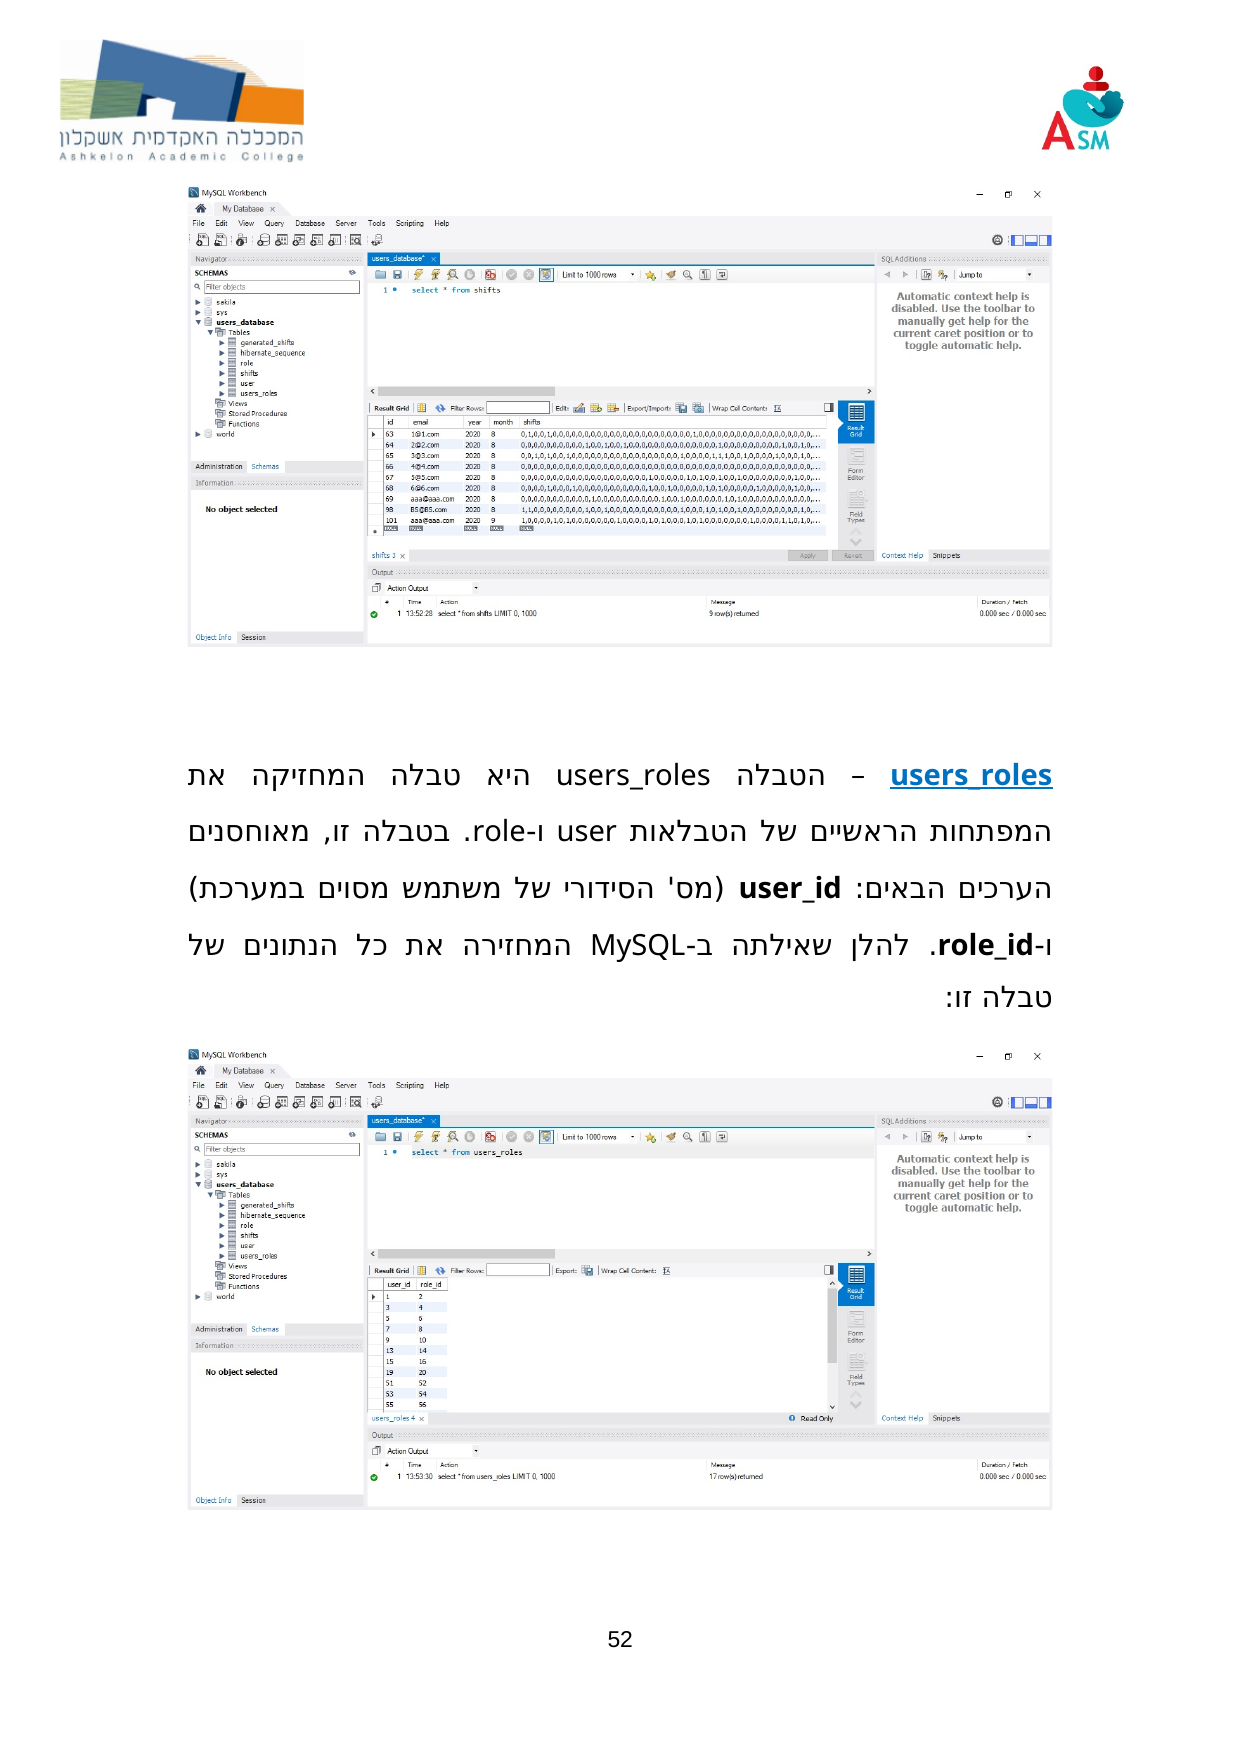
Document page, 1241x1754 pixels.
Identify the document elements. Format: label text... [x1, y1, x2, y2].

text users_roles – הטבלה users_roles היא טבלה המחזיקה את המפתחות הראשיים של הטבלאות user ו-role. בטבלה זו, מאוחסנים הערכים הבאים: user_id (מס' הסידורי של משתמש מסוים במערכת) ו-role_id. להלן שאילתה ב-MySQL המחזירה את כל הנתונים של טבלה זו: [187, 754, 1053, 1014]
picture [1005, 42, 1182, 164]
picture [51, 37, 311, 169]
picture [187, 185, 1053, 647]
picture [187, 1048, 1053, 1510]
